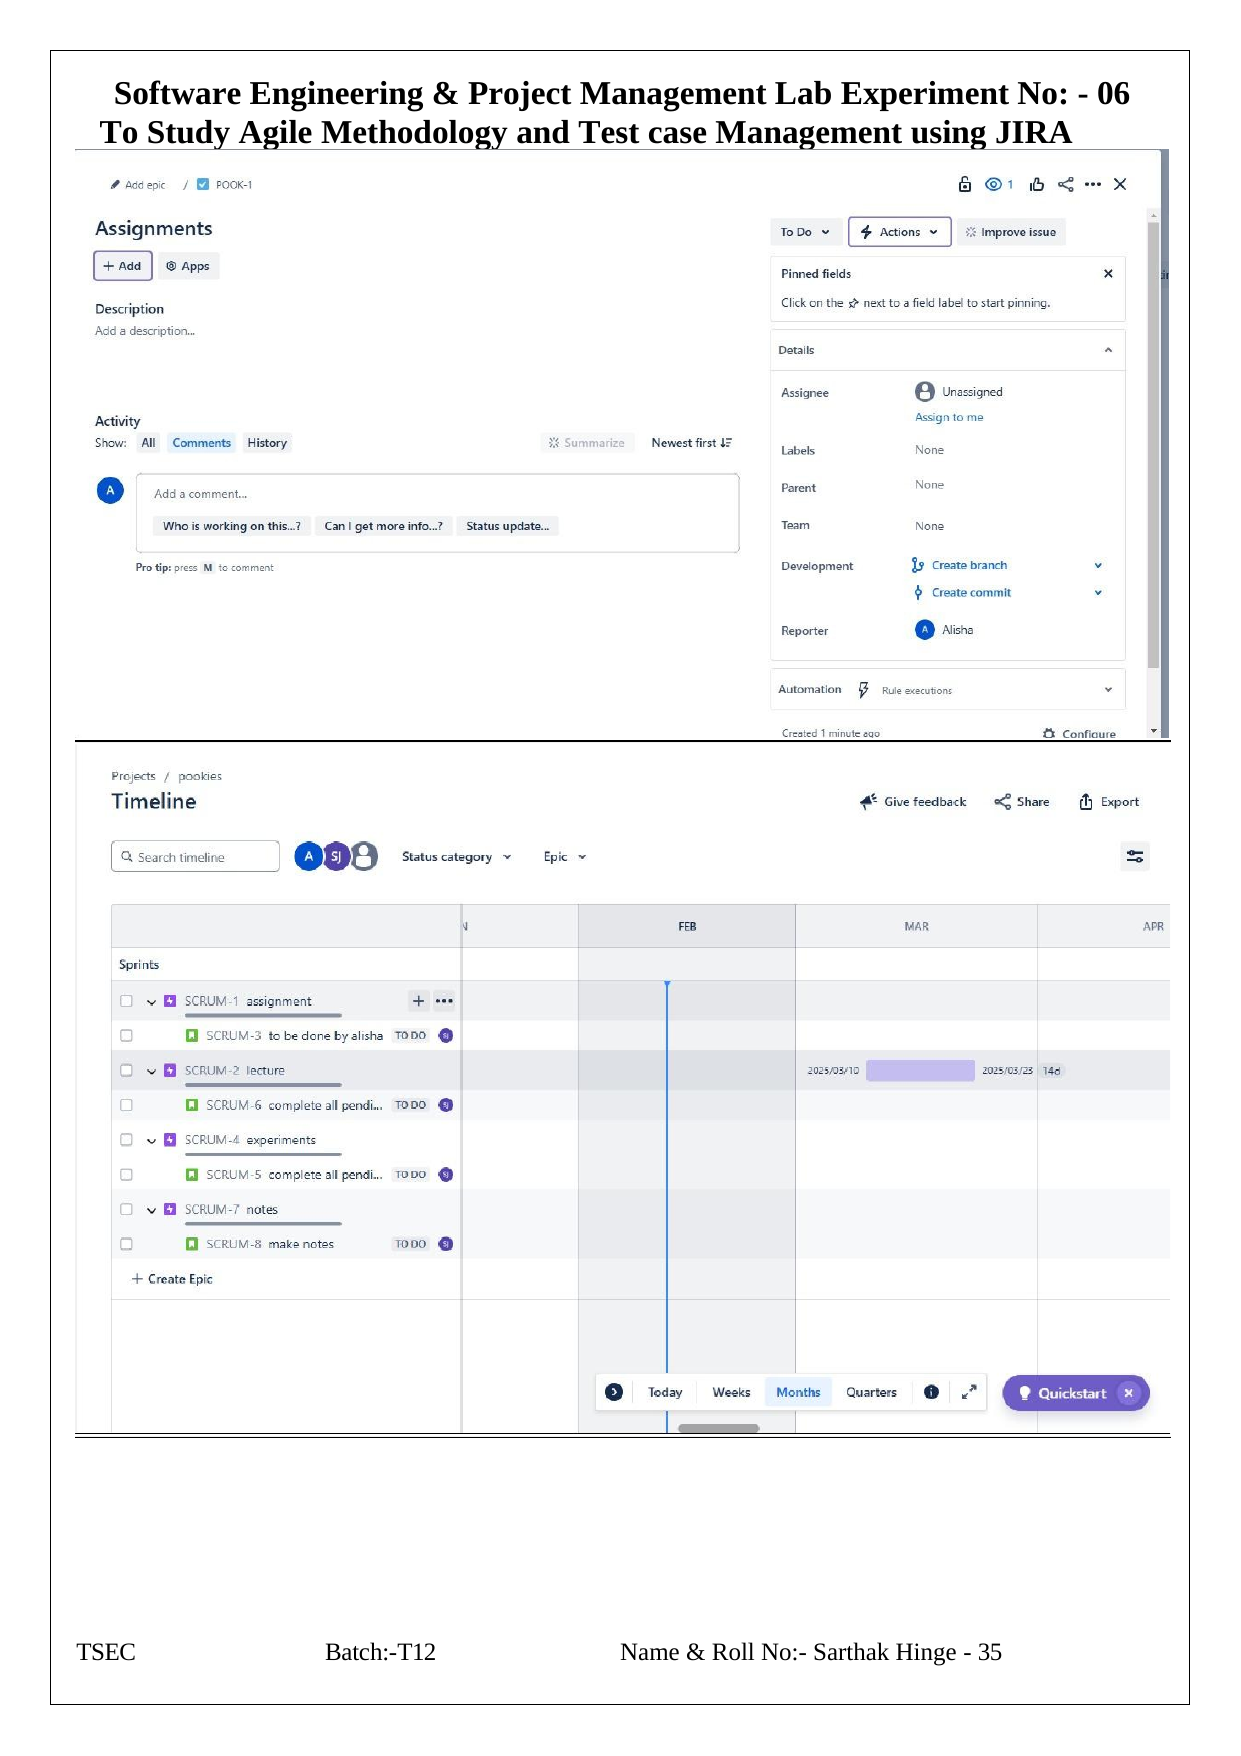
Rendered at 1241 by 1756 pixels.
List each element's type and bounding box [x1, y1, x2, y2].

picture [75, 740, 1171, 1438]
picture [75, 149, 1169, 738]
